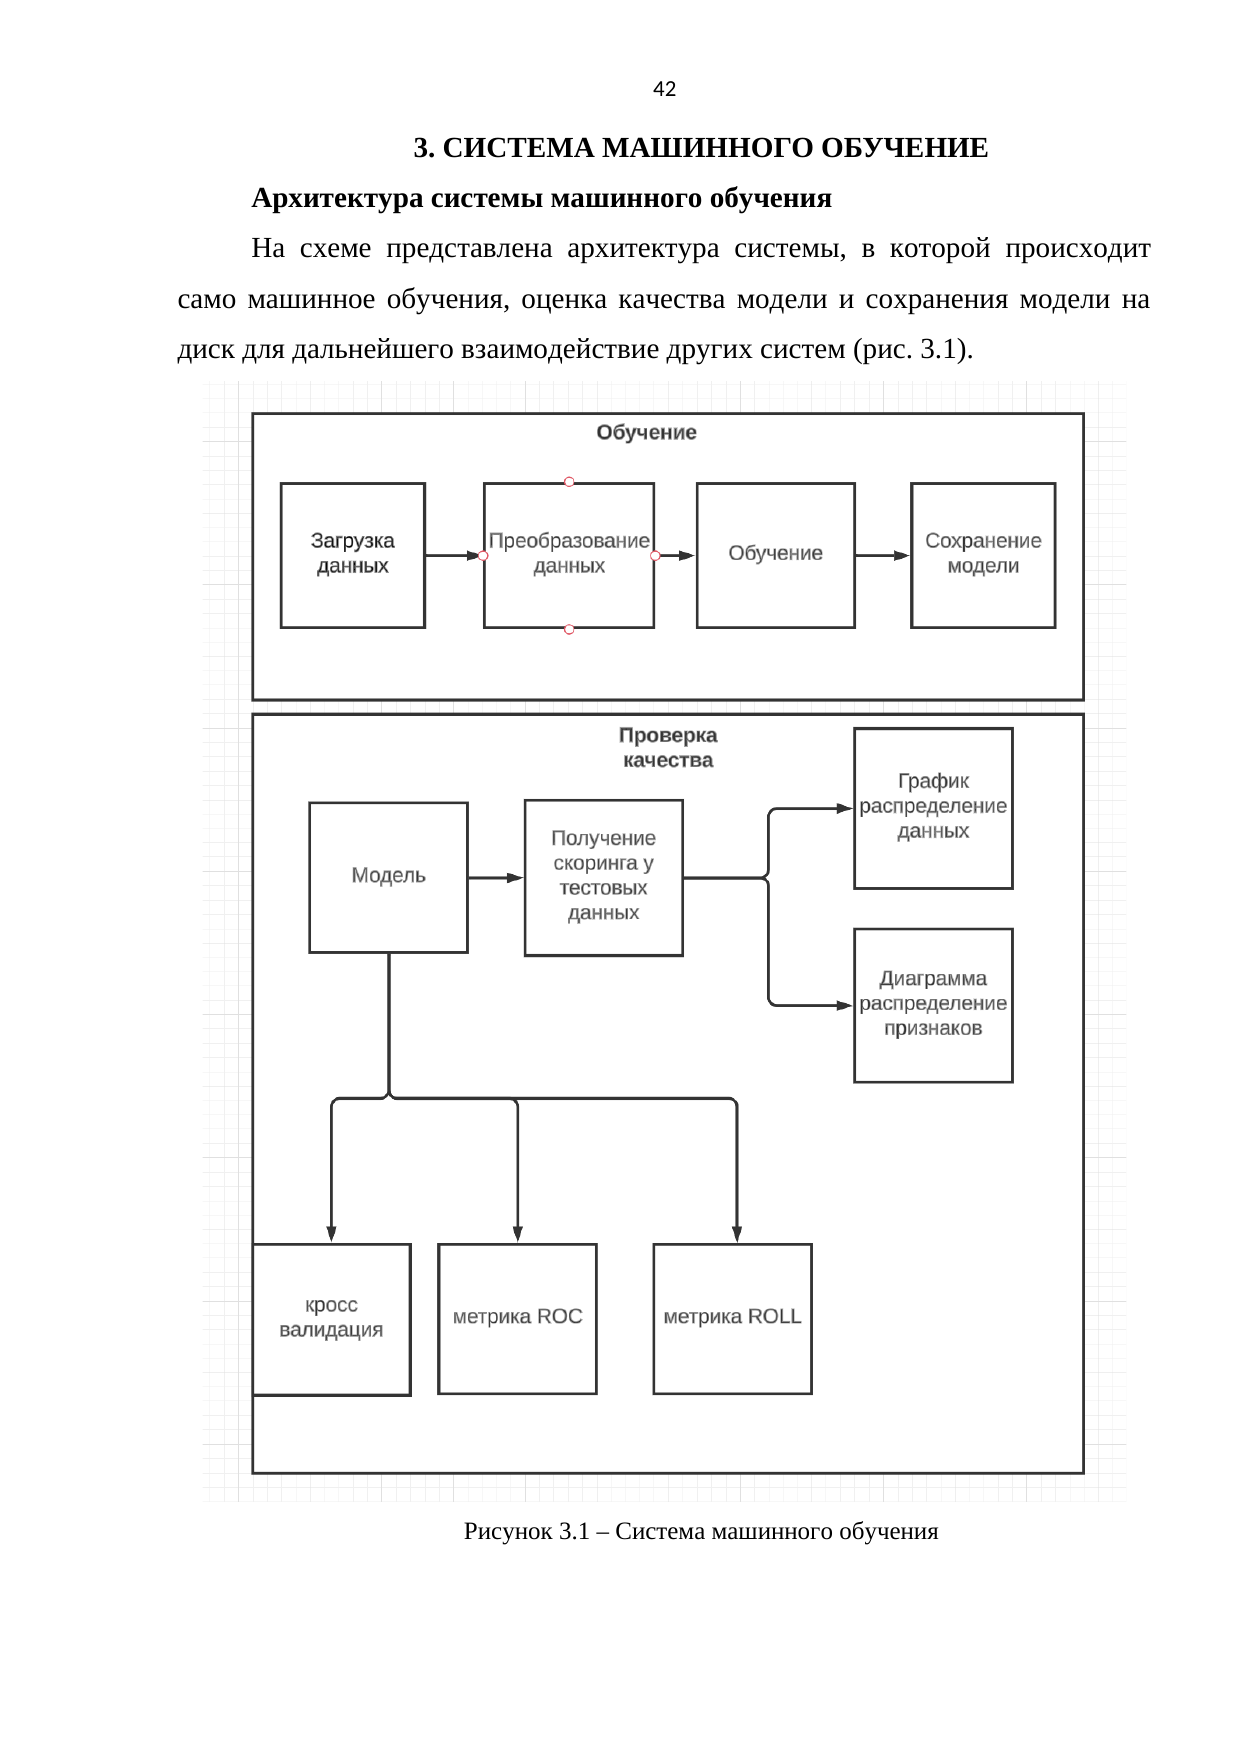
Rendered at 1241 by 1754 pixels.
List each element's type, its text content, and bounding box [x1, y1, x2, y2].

subtitle 3. СИСТЕМА МАШИННОГО ОБУЧЕНИЕ [177, 130, 1152, 163]
text Архитектура системы машинного обучения [177, 180, 1152, 214]
text Рисунок 3.1 – Система машинного обучения [177, 1516, 1152, 1545]
picture [202, 381, 1127, 1502]
text На схеме представлена архитектура системы, в которой происходит само машинное обучения, оценка качества модели и сохранения модели на диск для дальнейшего взаимодействие других систем (рис. 3.1). [177, 231, 1152, 365]
